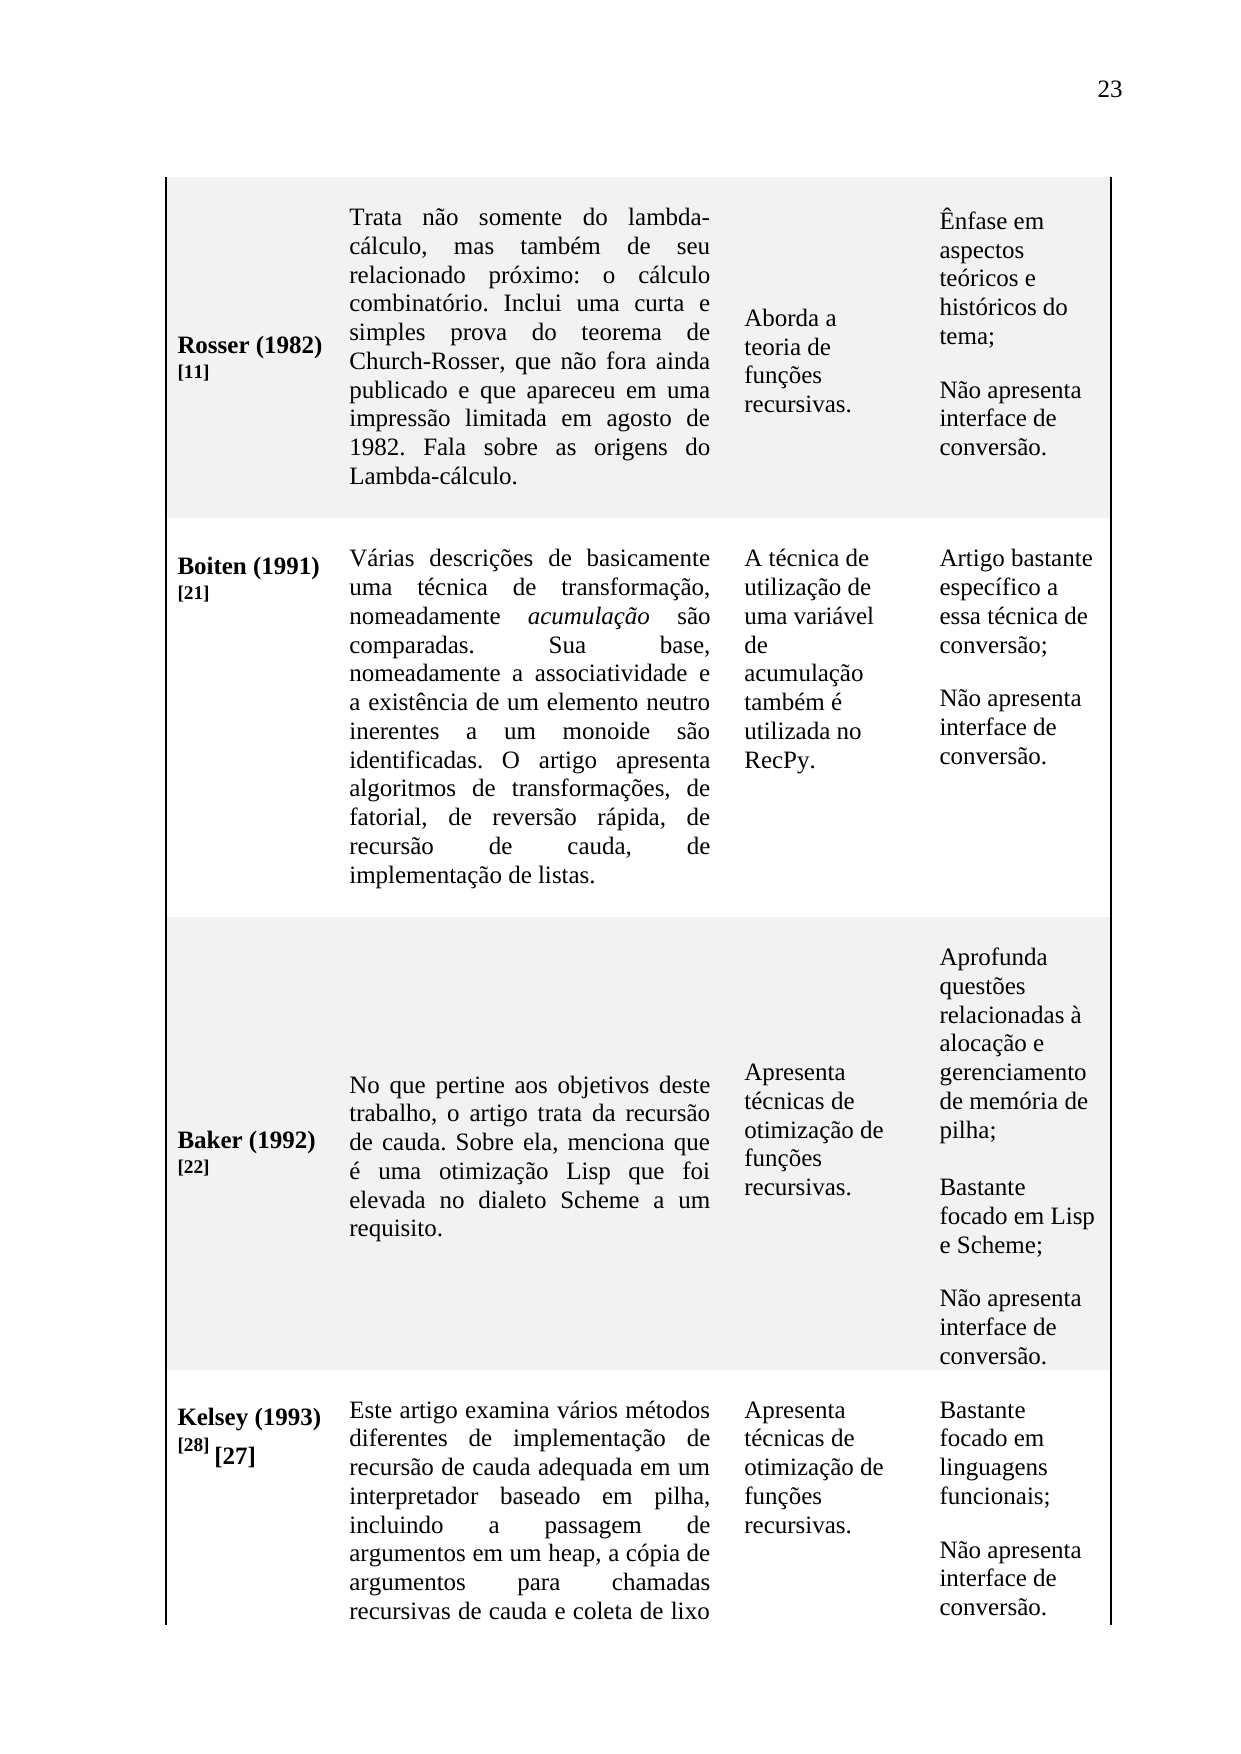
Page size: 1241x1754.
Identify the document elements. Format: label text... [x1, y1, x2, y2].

table_cell Rosser (1982)[11] [167, 177, 338, 518]
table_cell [338, 1370, 722, 1625]
table_cell Aprofunda questões relacionadas à alocação e gerenciamento de memória de pilha; Bastante focado em Lisp e Scheme; Não apresenta interface de conversão. [916, 917, 1110, 1370]
table_cell Baker (1992)[22] [167, 917, 338, 1370]
table_cell Artigo bastante específico a essa técnica de conversão; Não apresenta interface de conversão. [916, 519, 1110, 917]
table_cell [167, 1370, 338, 1625]
table_cell Trata não somente do lambda-cálculo, mas também de seu relacionado próximo: o cálculo combinatório. Inclui uma curta e simples prova do teorema de Church-Rosser, que não fora ainda publicado e que apareceu em uma impressão limitada em agosto de 1982. Fala sobre as origens do Lambda-cálculo. [338, 177, 722, 518]
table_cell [916, 1370, 1110, 1625]
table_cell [916, 177, 1110, 518]
table_cell Boiten (1991)[21] [167, 519, 338, 917]
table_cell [722, 177, 916, 518]
table_cell Várias descrições de basicamente uma técnica de transformação, nomeadamente acumulação são comparadas. Sua base, nomeadamente a associatividade e a existência de um elemento neutro inerentes a um monoide são identificadas. O artigo apresenta algoritmos de transformações, de fatorial, de reversão rápida, de recursão de cauda, de implementação de listas. [338, 519, 722, 917]
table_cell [722, 1370, 916, 1625]
table_cell Apresenta técnicas de otimização de funções recursivas. [722, 917, 916, 1370]
table_cell No que pertine aos objetivos deste trabalho, o artigo trata da recursão de cauda. Sobre ela, menciona que é uma otimização Lisp que foi elevada no dialeto Scheme a um requisito. [338, 917, 722, 1370]
table_cell A técnica de utilização de uma variável de acumulação também é utilizada no RecPy. [722, 519, 916, 917]
